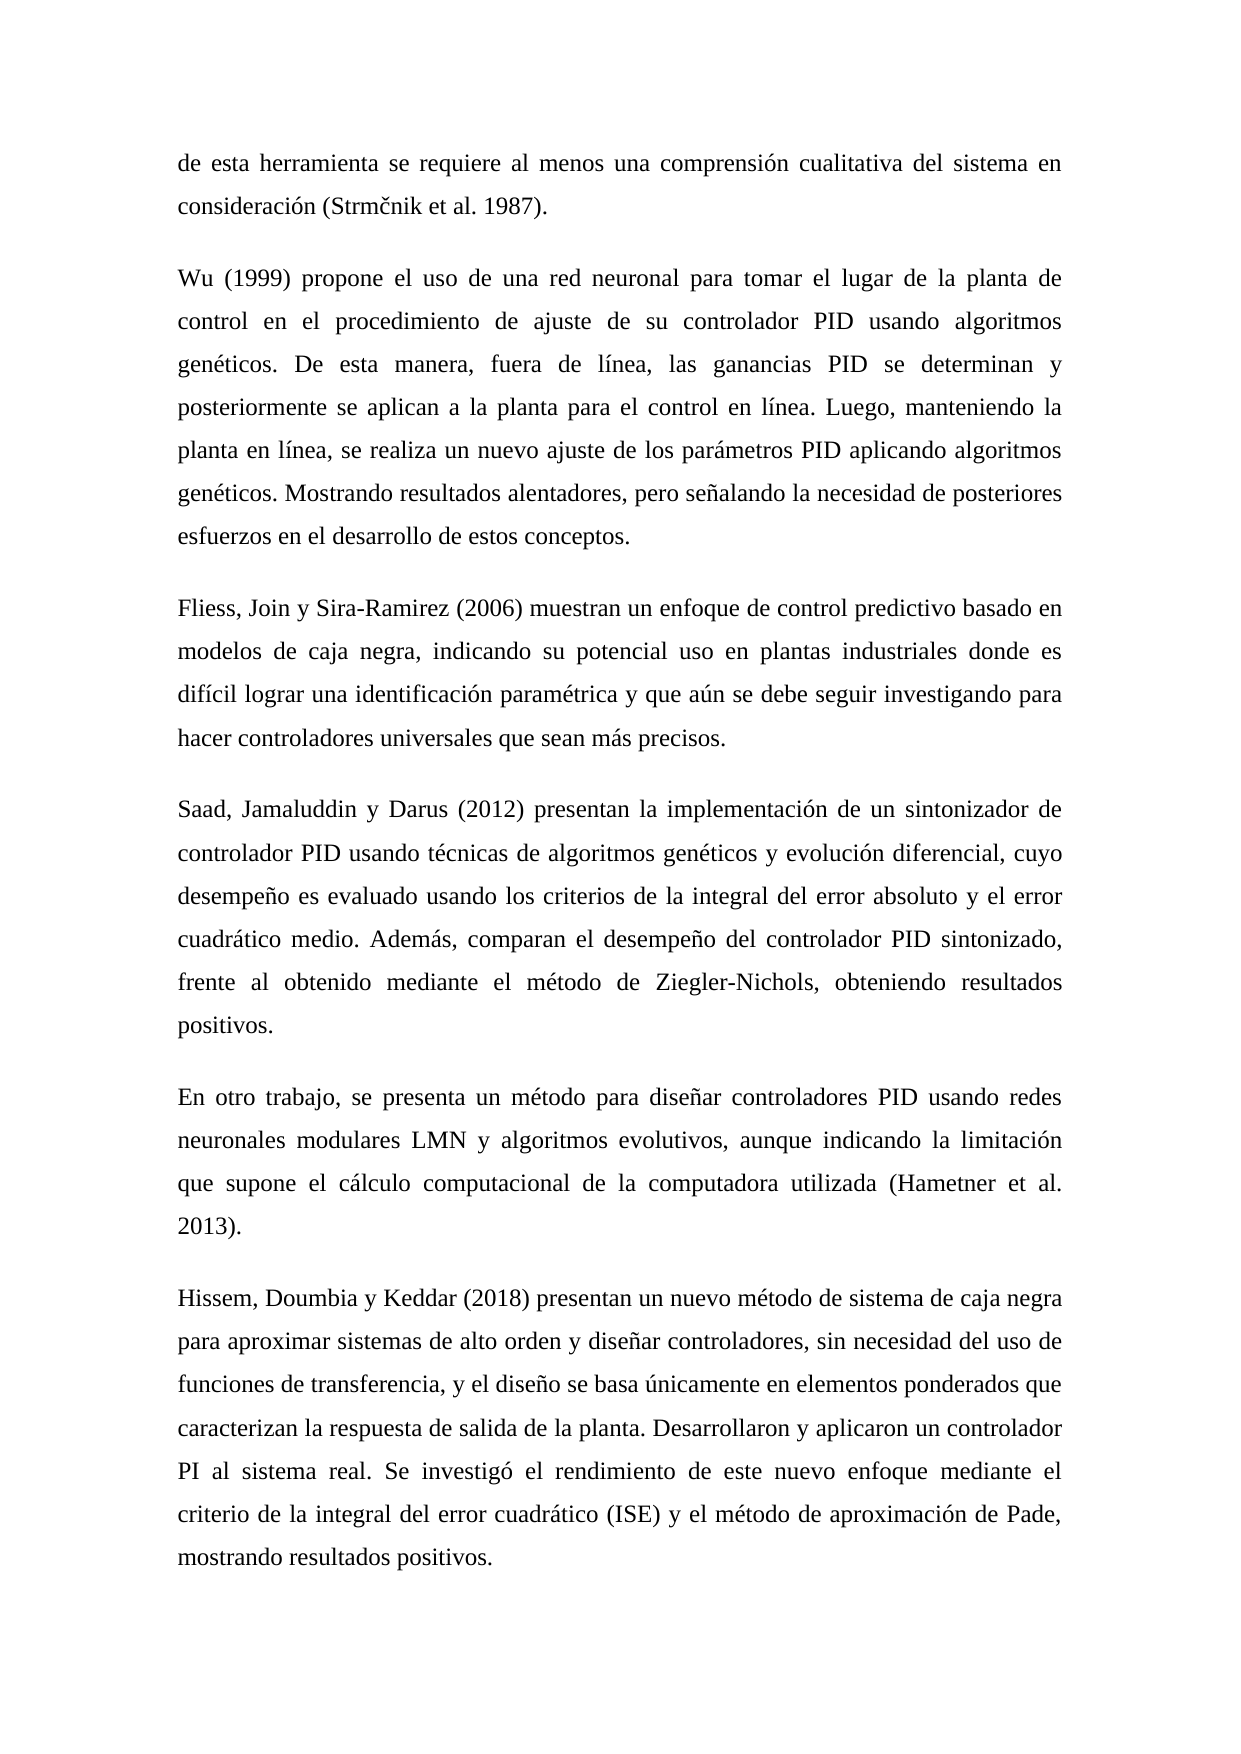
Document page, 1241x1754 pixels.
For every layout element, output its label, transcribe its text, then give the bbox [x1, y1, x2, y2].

text Saad, Jamaluddin y Darus (2012) presentan la implementación de un sintonizador de controlador PID usando técnicas de algoritmos genéticos y evolución diferencial, cuyo desempeño es evaluado usando los criterios de la integral del error absoluto y el error cuadrático medio. Además, comparan el desempeño del controlador PID sintonizado, frente al obtenido mediante el método de Ziegler-Nichols, obteniendo resultados positivos. [177, 794, 1063, 1039]
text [177, 148, 1063, 219]
text Hissem, Doumbia y Keddar (2018) presentan un nuevo método de sistema de caja negra para aproximar sistemas de alto orden y diseñar controladores, sin necesidad del uso de funciones de transferencia, y el diseño se basa únicamente en elementos ponderados que caracterizan la respuesta de salida de la planta. Desarrollaron y aplicaron un controlador PI al sistema real. Se investigó el rendimiento de este nuevo enfoque mediante el criterio de la integral del error cuadrático (ISE) y el método de aproximación de Pade, mostrando resultados positivos. [177, 1283, 1063, 1571]
text Wu (1999) propone el uso de una red neuronal para tomar el lugar de la planta de control en el procedimiento de ajuste de su controlador PID usando algoritmos genéticos. De esta manera, fuera de línea, las ganancias PID se determinan y posteriormente se aplican a la planta para el control en línea. Luego, manteniendo la planta en línea, se realiza un nuevo ajuste de los parámetros PID aplicando algoritmos genéticos. Mostrando resultados alentadores, pero señalando la necesidad de posteriores esfuerzos en el desarrollo de estos conceptos. [177, 263, 1063, 550]
text Fliess, Join y Sira-Ramirez (2006) muestran un enfoque de control predictivo basado en modelos de caja negra, indicando su potencial uso en plantas industriales donde es difícil lograr una identificación paramétrica y que aún se debe seguir investigando para hacer controladores universales que sean más precisos. [177, 593, 1063, 751]
text En otro trabajo, se presenta un método para diseñar controladores PID usando redes neuronales modulares LMN y algoritmos evolutivos, aunque indicando la limitación que supone el cálculo computacional de la computadora utilizada (Hametner et al. 2013). [177, 1082, 1063, 1240]
